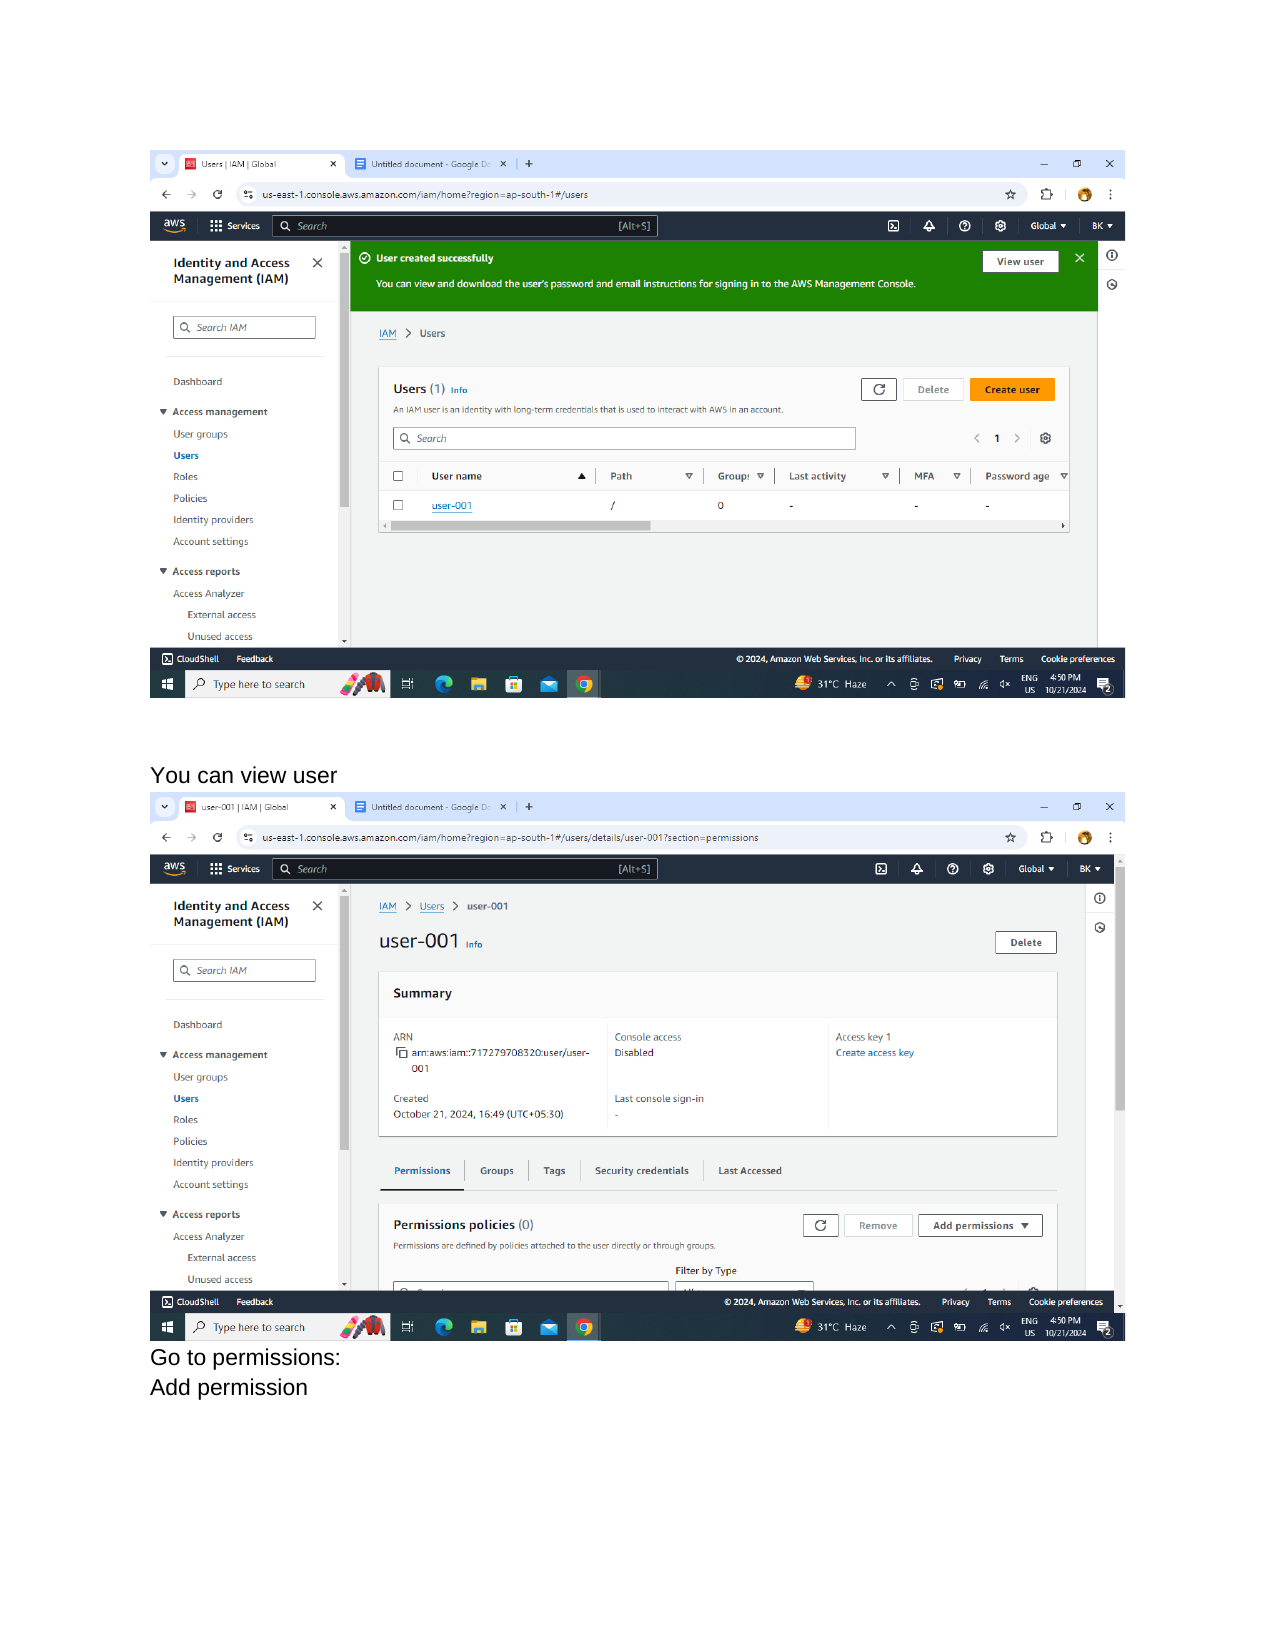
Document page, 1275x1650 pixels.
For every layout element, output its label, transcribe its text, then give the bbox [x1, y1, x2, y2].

text You can view user [150, 762, 1125, 788]
text Add permission [150, 1374, 1125, 1401]
picture [150, 792, 1125, 1341]
picture [150, 150, 1125, 698]
text Go to permissions: [150, 1344, 1125, 1371]
